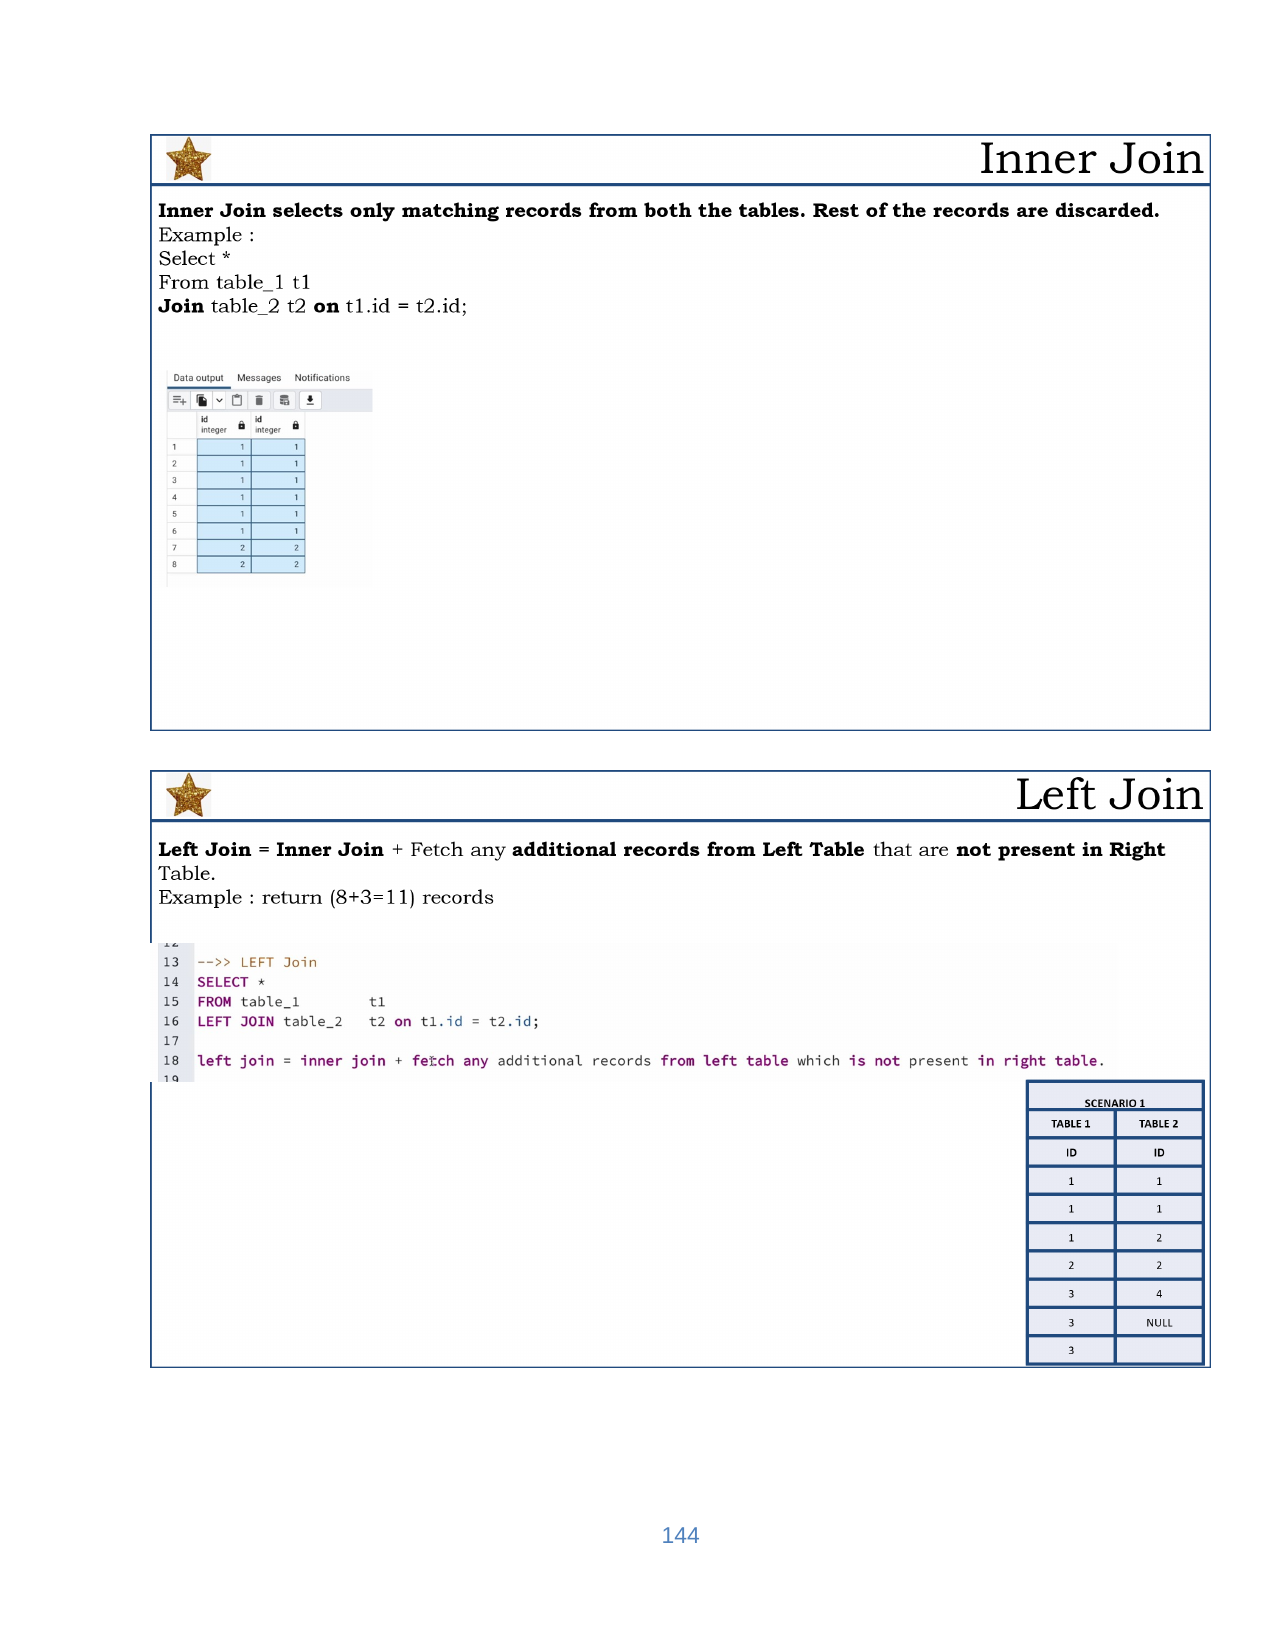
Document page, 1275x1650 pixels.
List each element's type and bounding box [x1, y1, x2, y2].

picture [150, 134, 1211, 731]
picture [150, 770, 1211, 1368]
